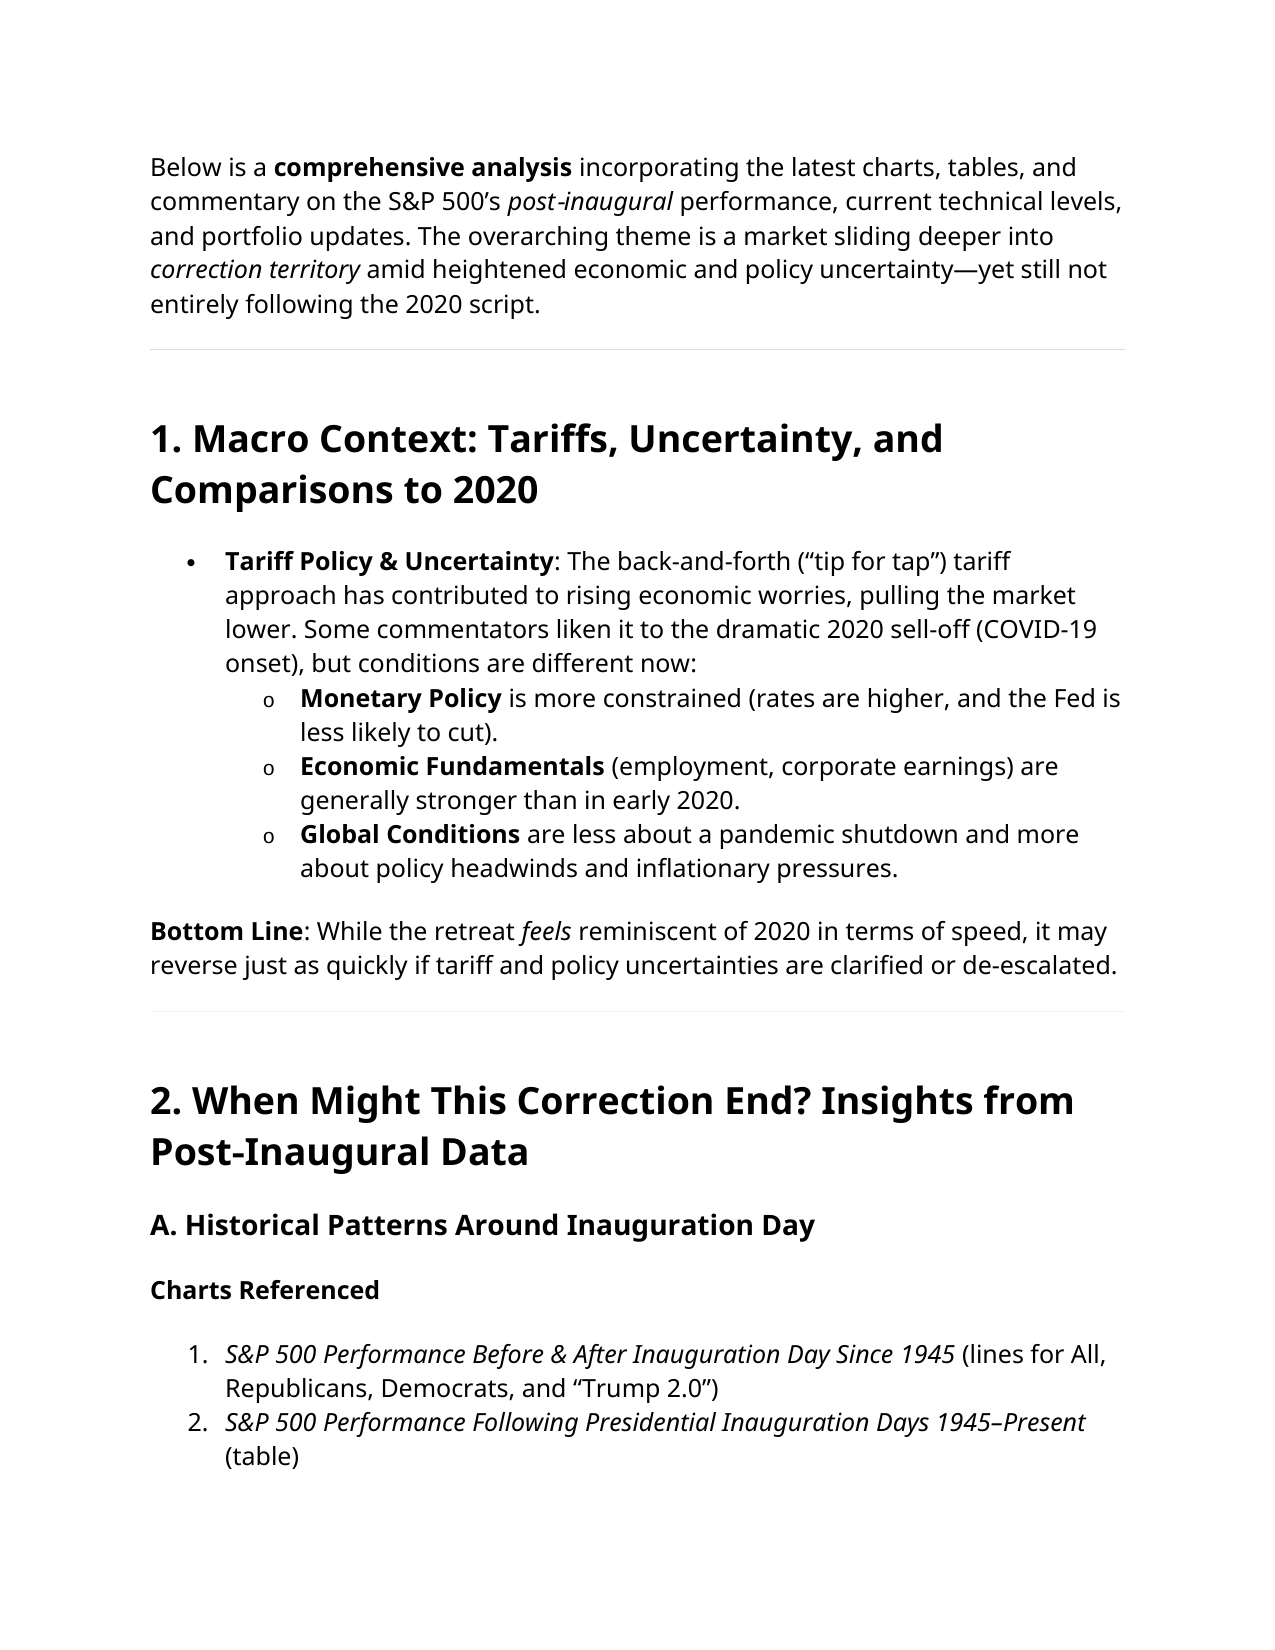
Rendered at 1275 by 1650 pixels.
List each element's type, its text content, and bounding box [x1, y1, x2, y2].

list S&P 500 Performance Before & After Inauguration Day Since 1945 (lines for All, Republicans, Democrats, and “Trump 2.0”) [187, 1336, 1125, 1404]
list Monetary Policy is more constrained (rates are higher, and the Fed is less likely to cut). [262, 680, 1125, 748]
list Tariff Policy & Uncertainty: The back-and-forth (“tip for tap”) tariff approach has contributed to rising economic worries, pulling the market lower. Some commentators liken it to the dramatic 2020 sell-off (COVID-19 onset), but conditions are different now: [187, 544, 1125, 680]
text A. Historical Patterns Around Inauguration Day [150, 1206, 1125, 1244]
text 1. Macro Context: Tariffs, Uncertainty, and Comparisons to 2020 [150, 413, 1125, 515]
list Global Conditions are less about a pandemic shutdown and more about policy headwinds and inflationary pressures. [262, 816, 1125, 884]
text 2. When Might This Correction End? Insights from Post‐Inaugural Data [150, 1074, 1125, 1176]
list S&P 500 Performance Following Presidential Inauguration Days 1945–Present (table) [187, 1404, 1125, 1472]
list Economic Fundamentals (employment, corporate earnings) are generally stronger than in early 2020. [262, 748, 1125, 816]
text Below is a comprehensive analysis incorporating the latest charts, tables, and commentary on the S&P 500’s post‐inaugural performance, current technical levels, and portfolio updates. The overarching theme is a market sliding deeper into correction territory amid heightened economic and policy uncertainty—yet still not entirely following the 2020 script. [150, 150, 1125, 320]
text Bottom Line: While the retreat feels reminiscent of 2020 in terms of speed, it may reverse just as quickly if tariff and policy uncertainties are clarified or de-escalated. [150, 914, 1125, 982]
text Charts Referenced [150, 1273, 1125, 1307]
